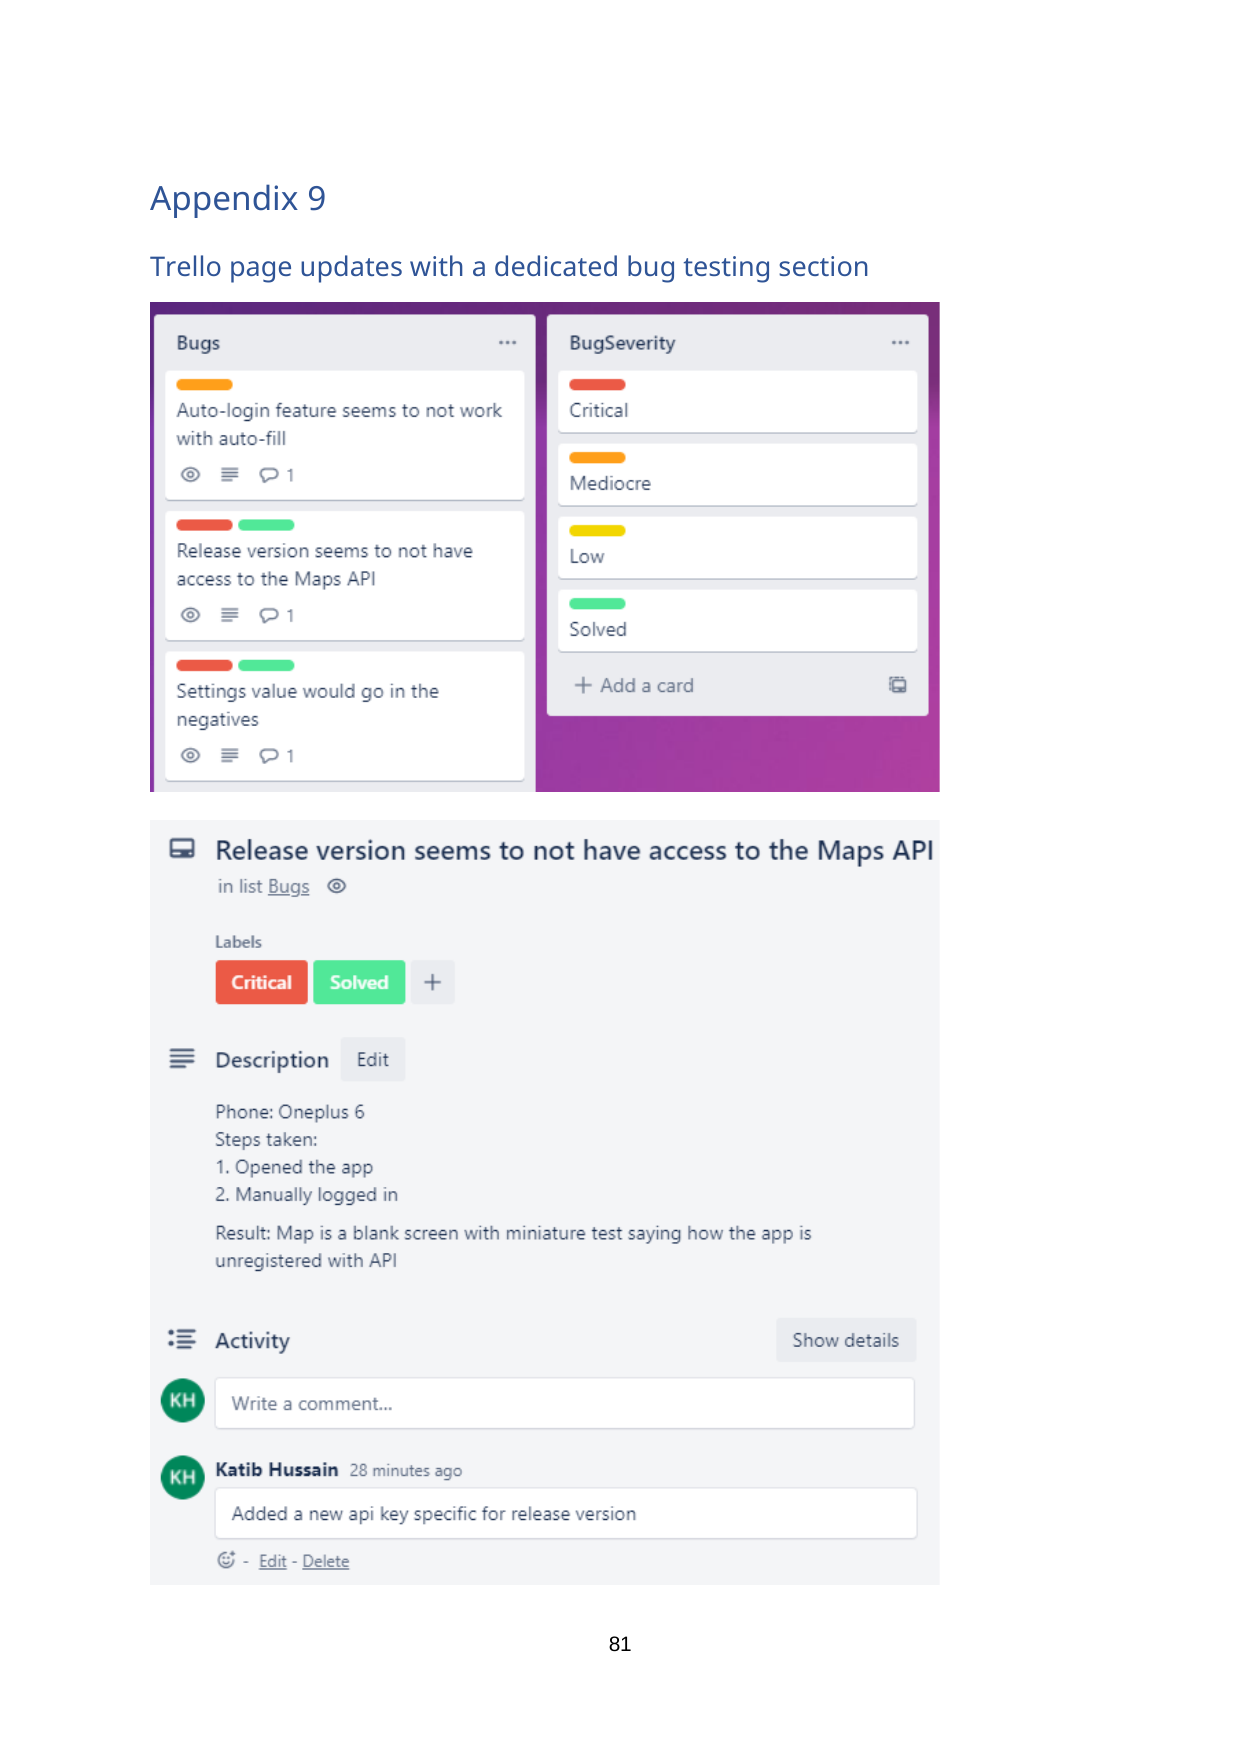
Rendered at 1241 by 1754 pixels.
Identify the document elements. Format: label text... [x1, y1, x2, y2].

picture [150, 302, 940, 792]
subtitle Appendix 9 [150, 175, 1090, 220]
picture [150, 820, 940, 1585]
subtitle Trello page updates with a dedicated bug testing section [150, 247, 1090, 284]
